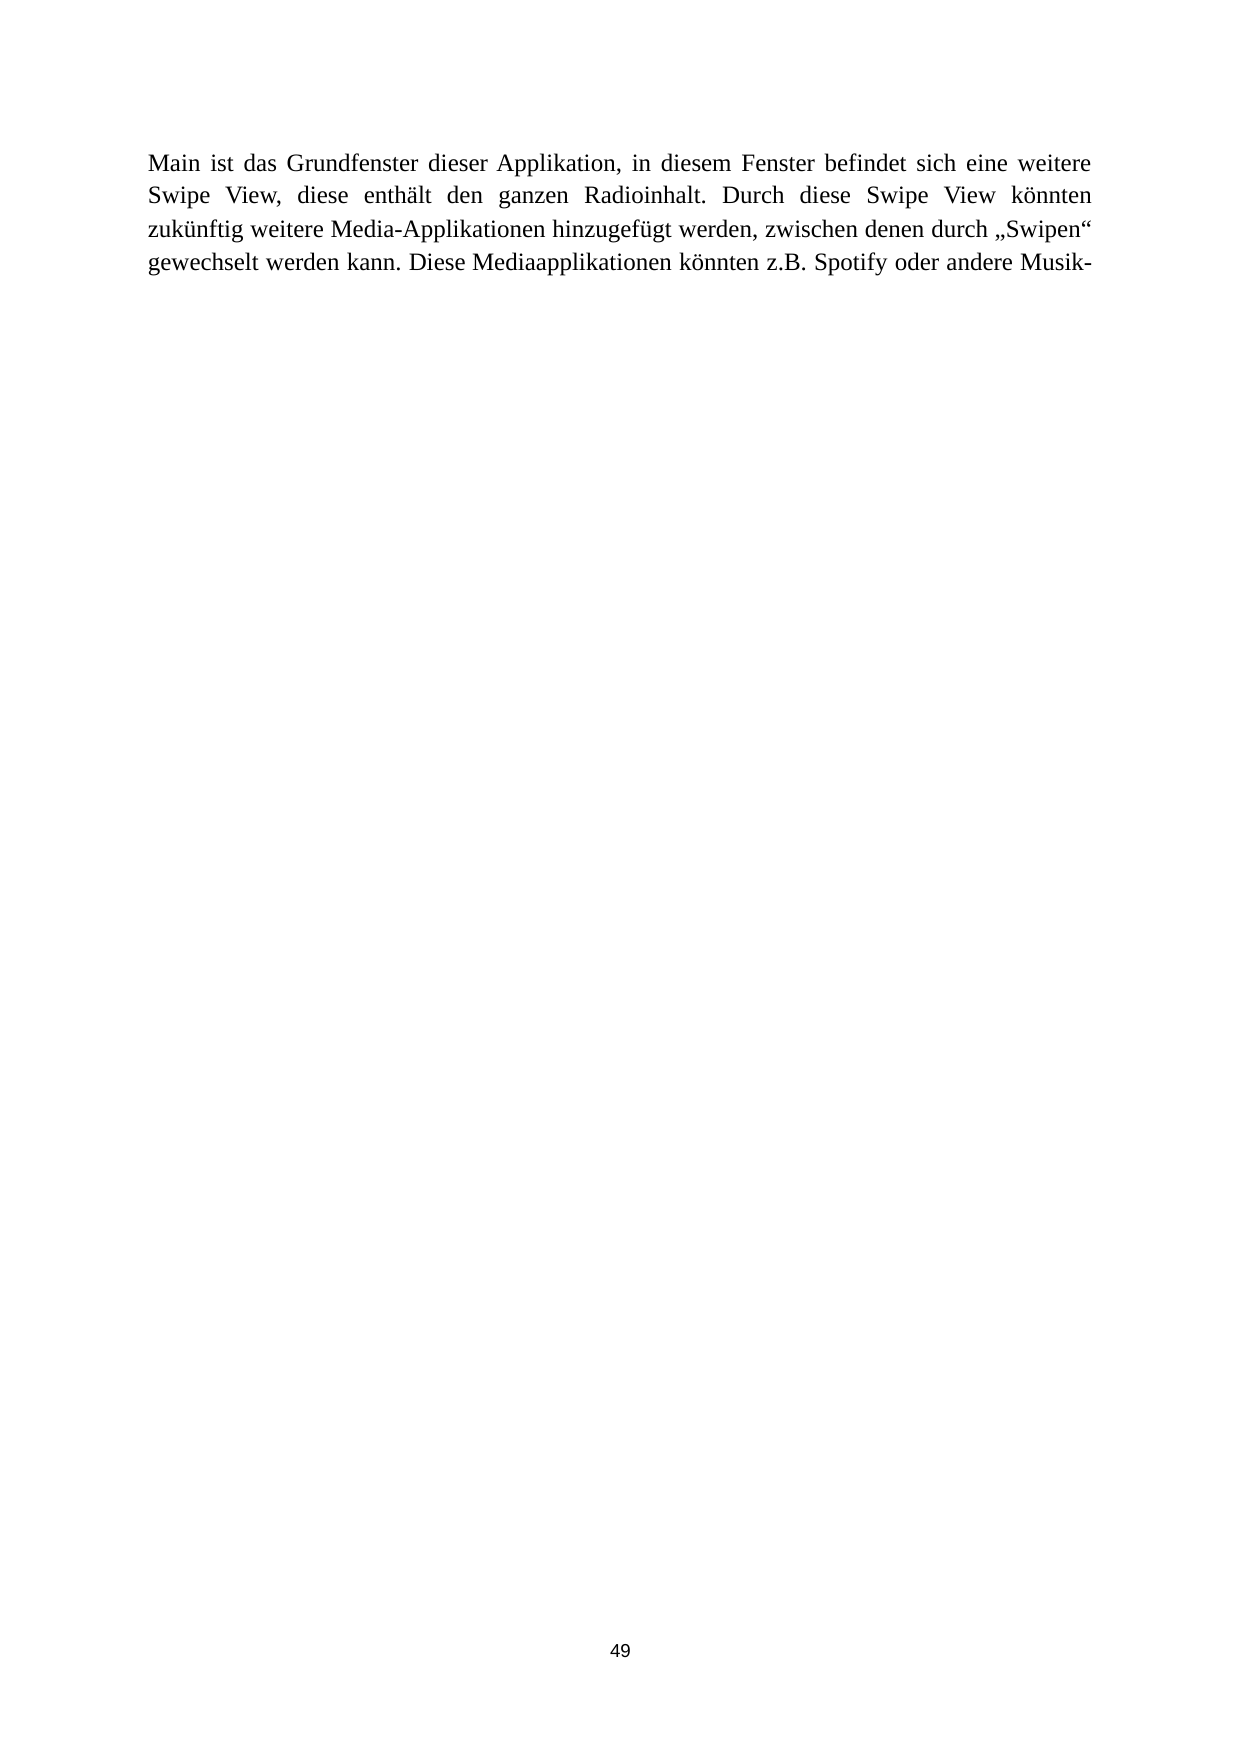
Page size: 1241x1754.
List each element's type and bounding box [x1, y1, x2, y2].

text [148, 148, 1093, 275]
